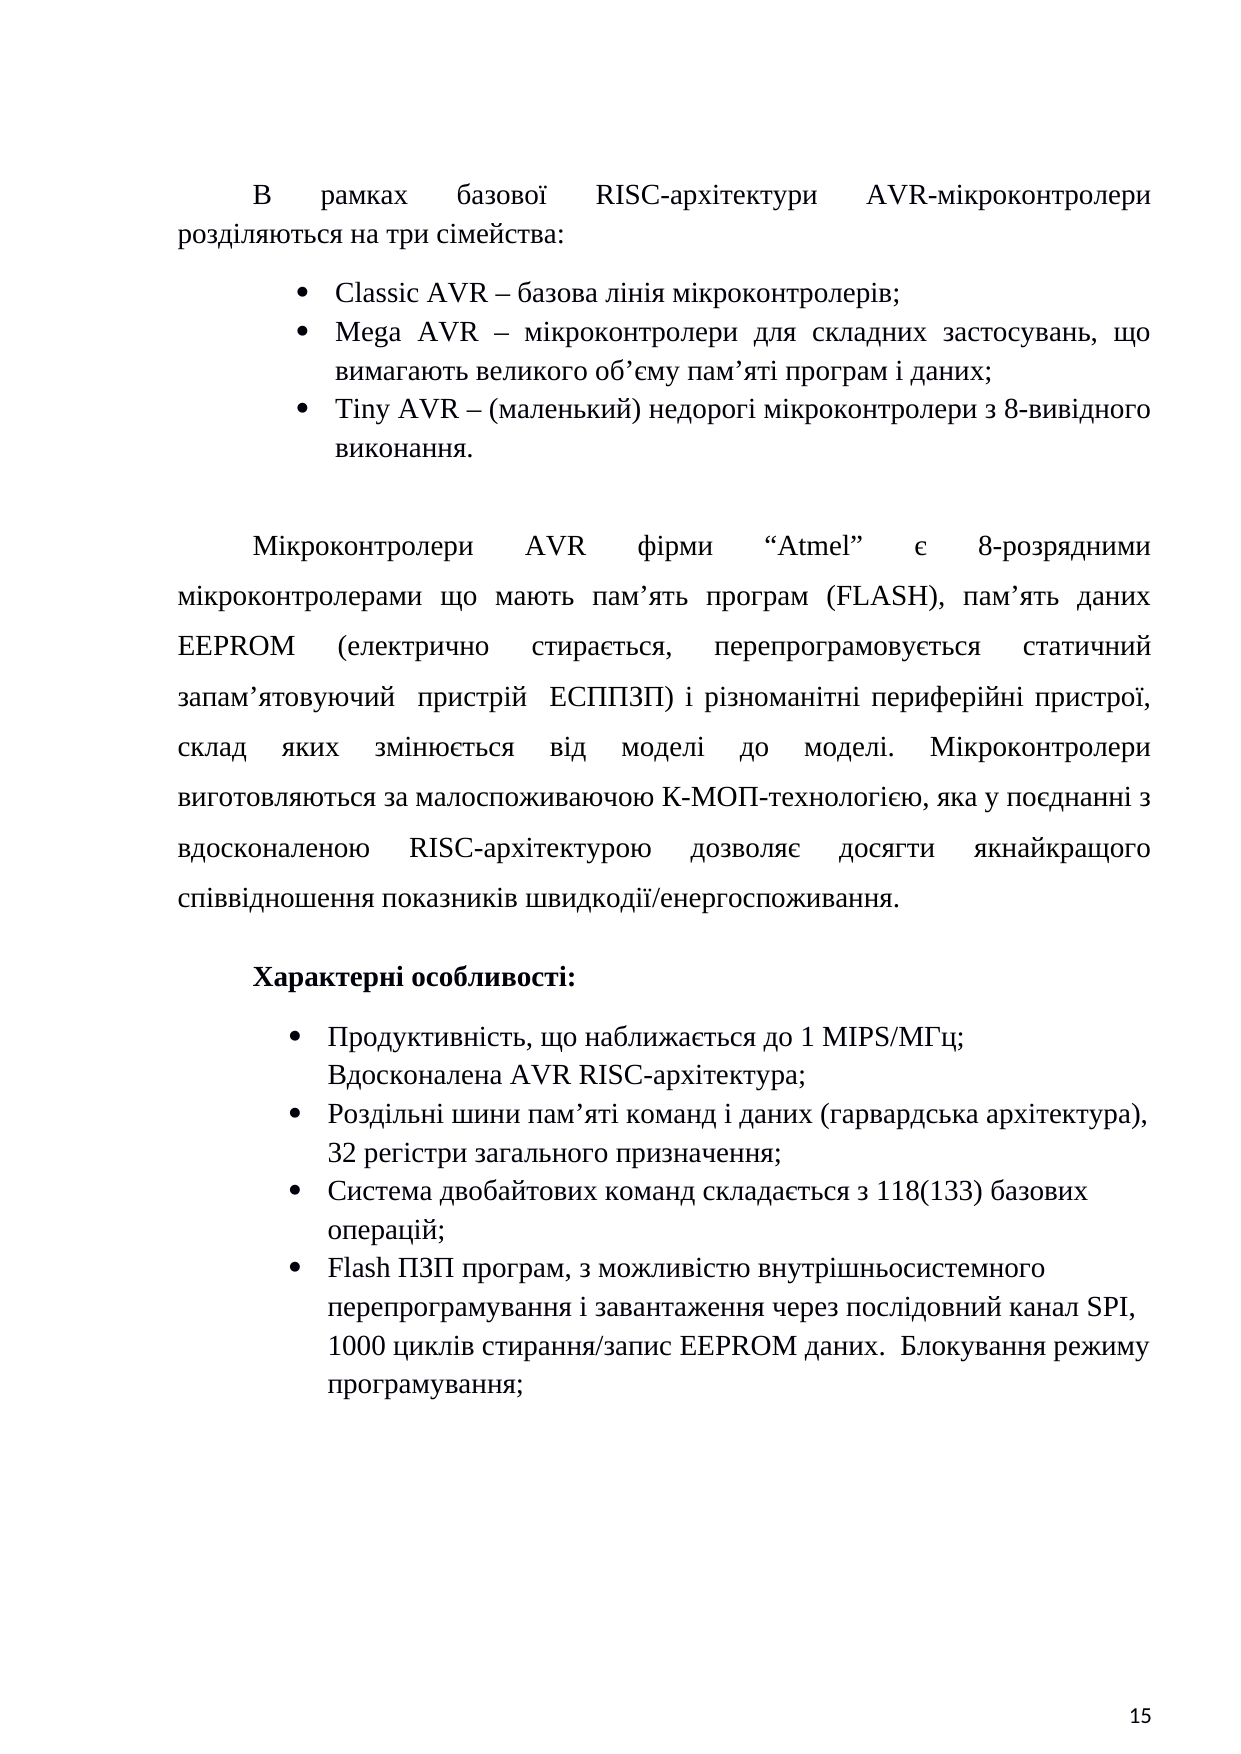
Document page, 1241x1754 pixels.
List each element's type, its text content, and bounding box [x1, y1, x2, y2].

list Tiny AVR – (маленький) недорогі мікроконтролери з 8-вивідного виконання. [297, 391, 1152, 463]
subtitle Мікроконтролери AVR фірми “Atmel” є 8-розрядними мікроконтролерами що мають пам’ять програм (FLASH), пам’ять даних EEPROM (електрично стирається, перепрограмовується статичний запам’ятовуючий пристрій ЕСППЗП) і різноманітні периферійні пристрої, склад яких змінюється від моделі до моделі. Мікроконтролери виготовляються за малоспоживаючою К-МОП-технологією, яка у поєднанні з вдосконаленою RISC-архітектурою дозволяє досягти якнайкращого співвідношення показників швидкодії/енергоспоживання. [177, 528, 1152, 913]
text В рамках базової RISC-архітектури AVR-мікроконтролери розділяються на три сімейства: [177, 177, 1152, 249]
list Роздільні шини пам’яті команд і даних (гарвардська архітектура), 32 регістри загального призначення; [290, 1096, 1152, 1168]
list Система двобайтових команд складається з 118(133) базових операцій; [290, 1173, 1152, 1245]
list Classic AVR – базова лінія мікроконтролерів; [297, 275, 1152, 309]
list Mega AVR – мікроконтролери для складних застосувань, що вимагають великого об’єму пам’яті програм і даних; [297, 314, 1152, 386]
list Продуктивність, що наближається до 1 MIPS/МГц; Вдосконалена AVR RISC-архітектура; [290, 1019, 1152, 1091]
text Характерні особливості: [177, 959, 1152, 993]
list Flash ПЗП програм, з можливістю внутрішньосистемного перепрограмування і завантаження через послідовний канал SPI, 1000 циклів стирання/запис EEPROM даних. Блокування режиму програмування; [290, 1250, 1152, 1400]
